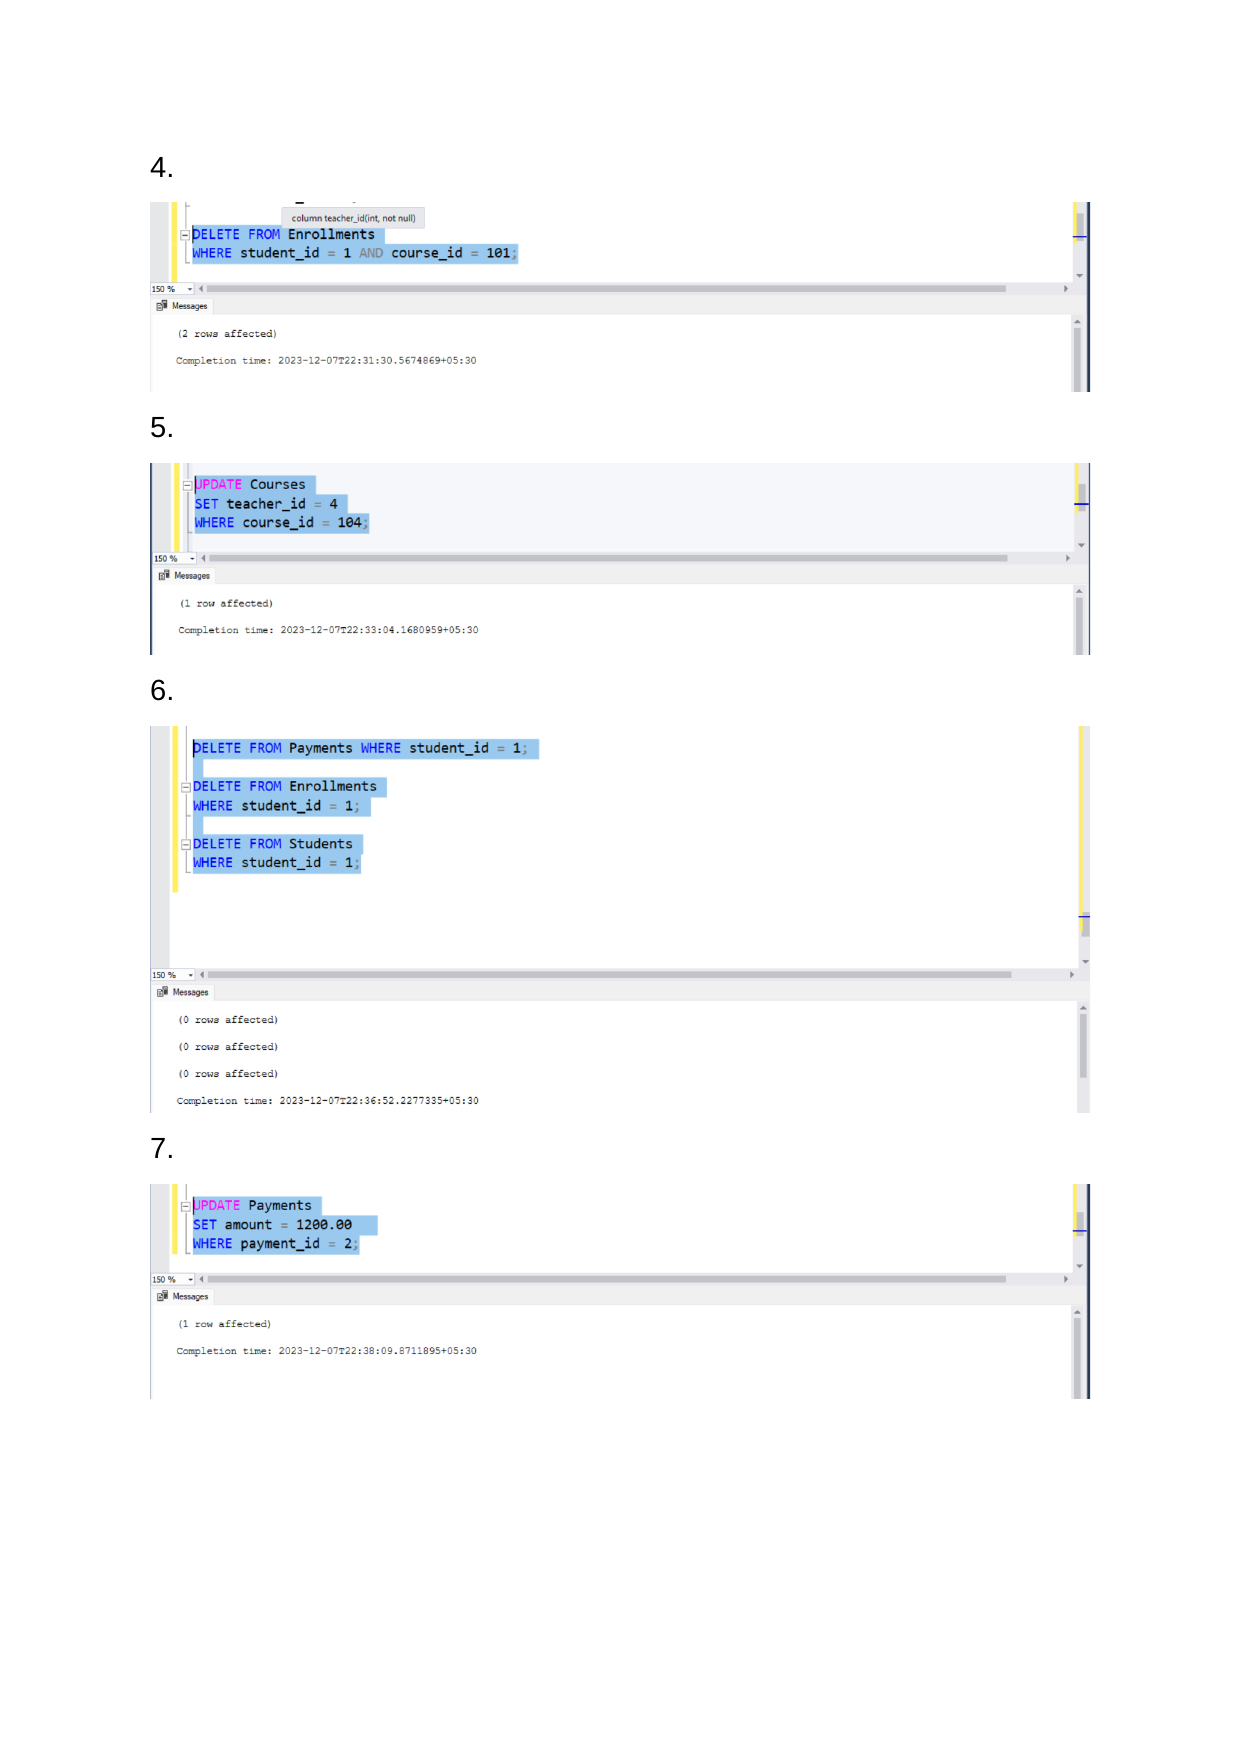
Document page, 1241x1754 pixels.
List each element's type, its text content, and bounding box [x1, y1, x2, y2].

text 5. [150, 410, 1090, 444]
text 4. [150, 150, 1090, 183]
picture [150, 1184, 1091, 1399]
picture [150, 202, 1091, 392]
picture [150, 463, 1091, 655]
text 6. [150, 673, 1090, 707]
picture [150, 726, 1091, 1113]
text 7. [150, 1131, 1090, 1165]
